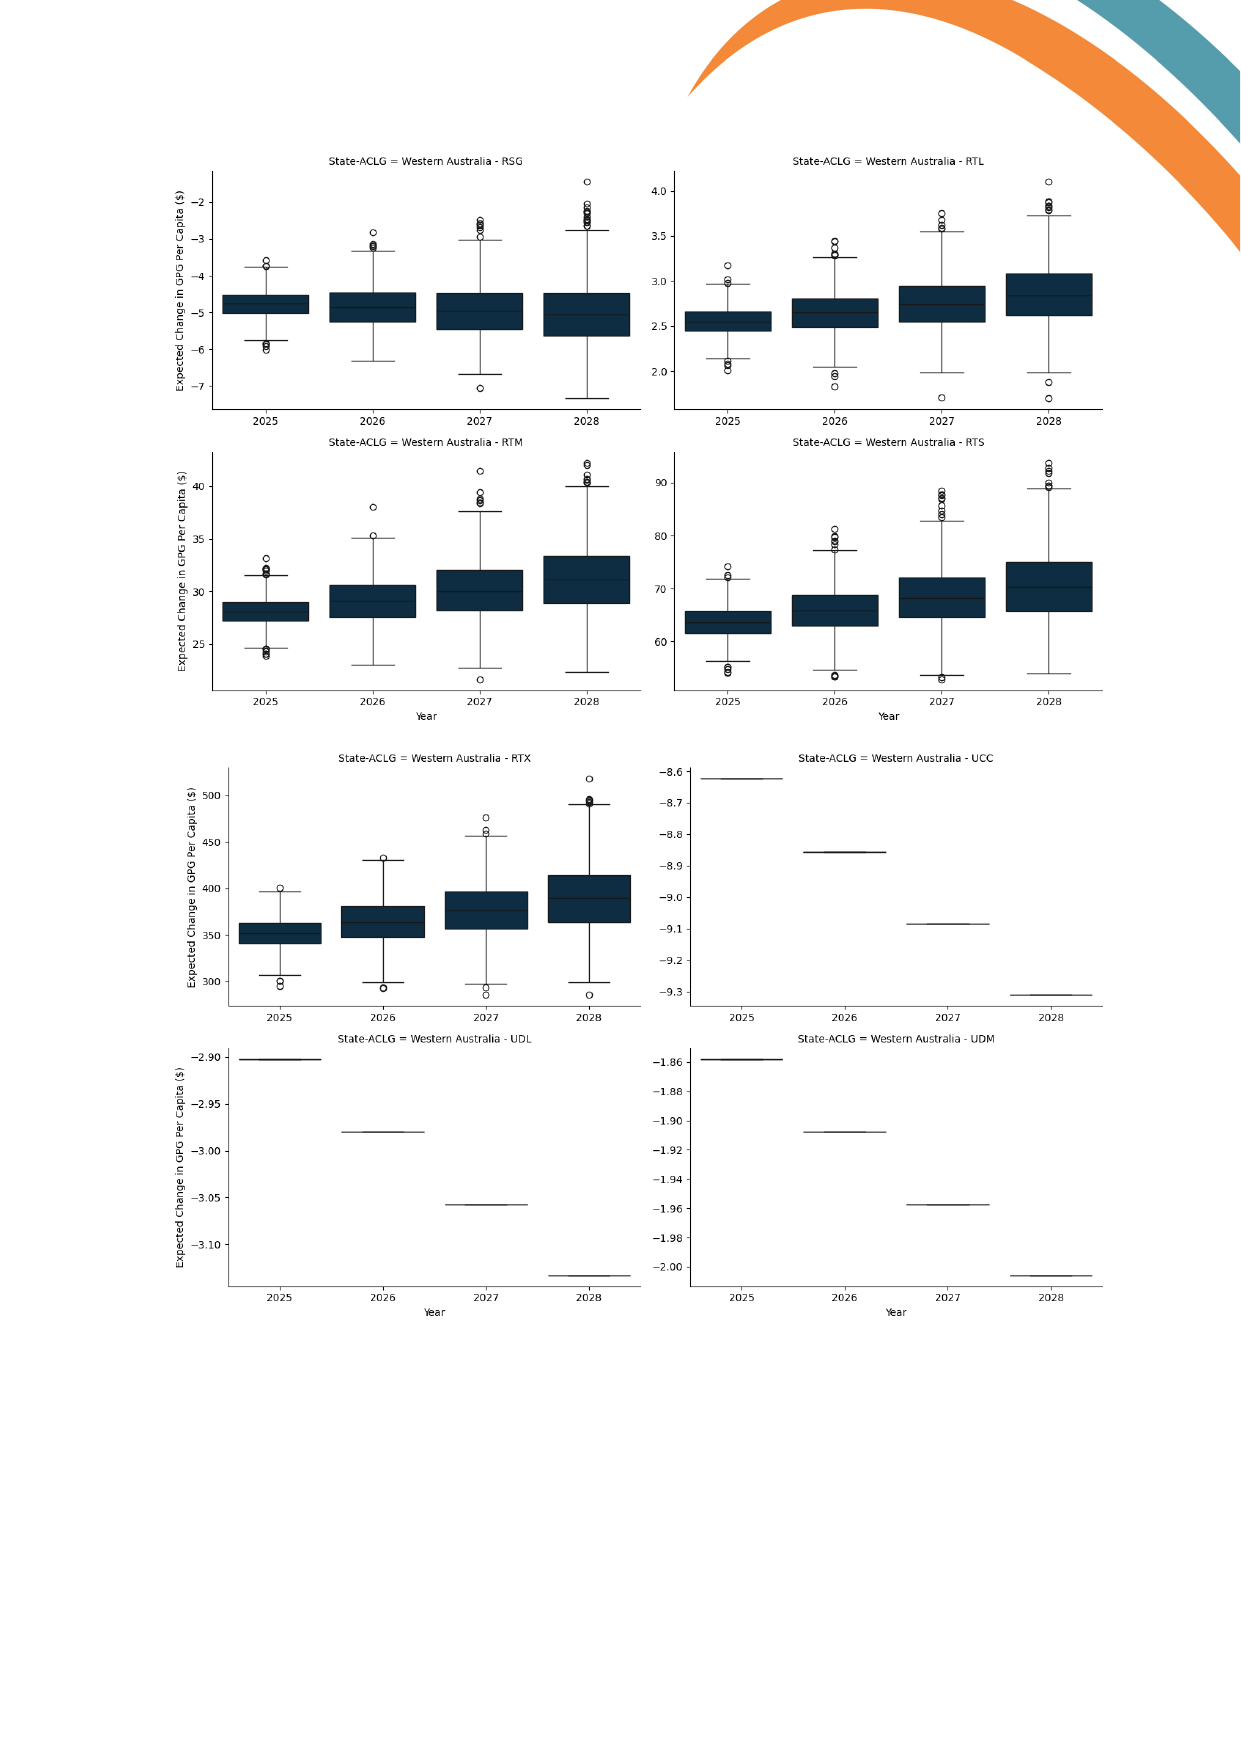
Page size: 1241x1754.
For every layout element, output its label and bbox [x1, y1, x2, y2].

picture [168, 746, 1109, 1325]
picture [19, 0, 1241, 729]
